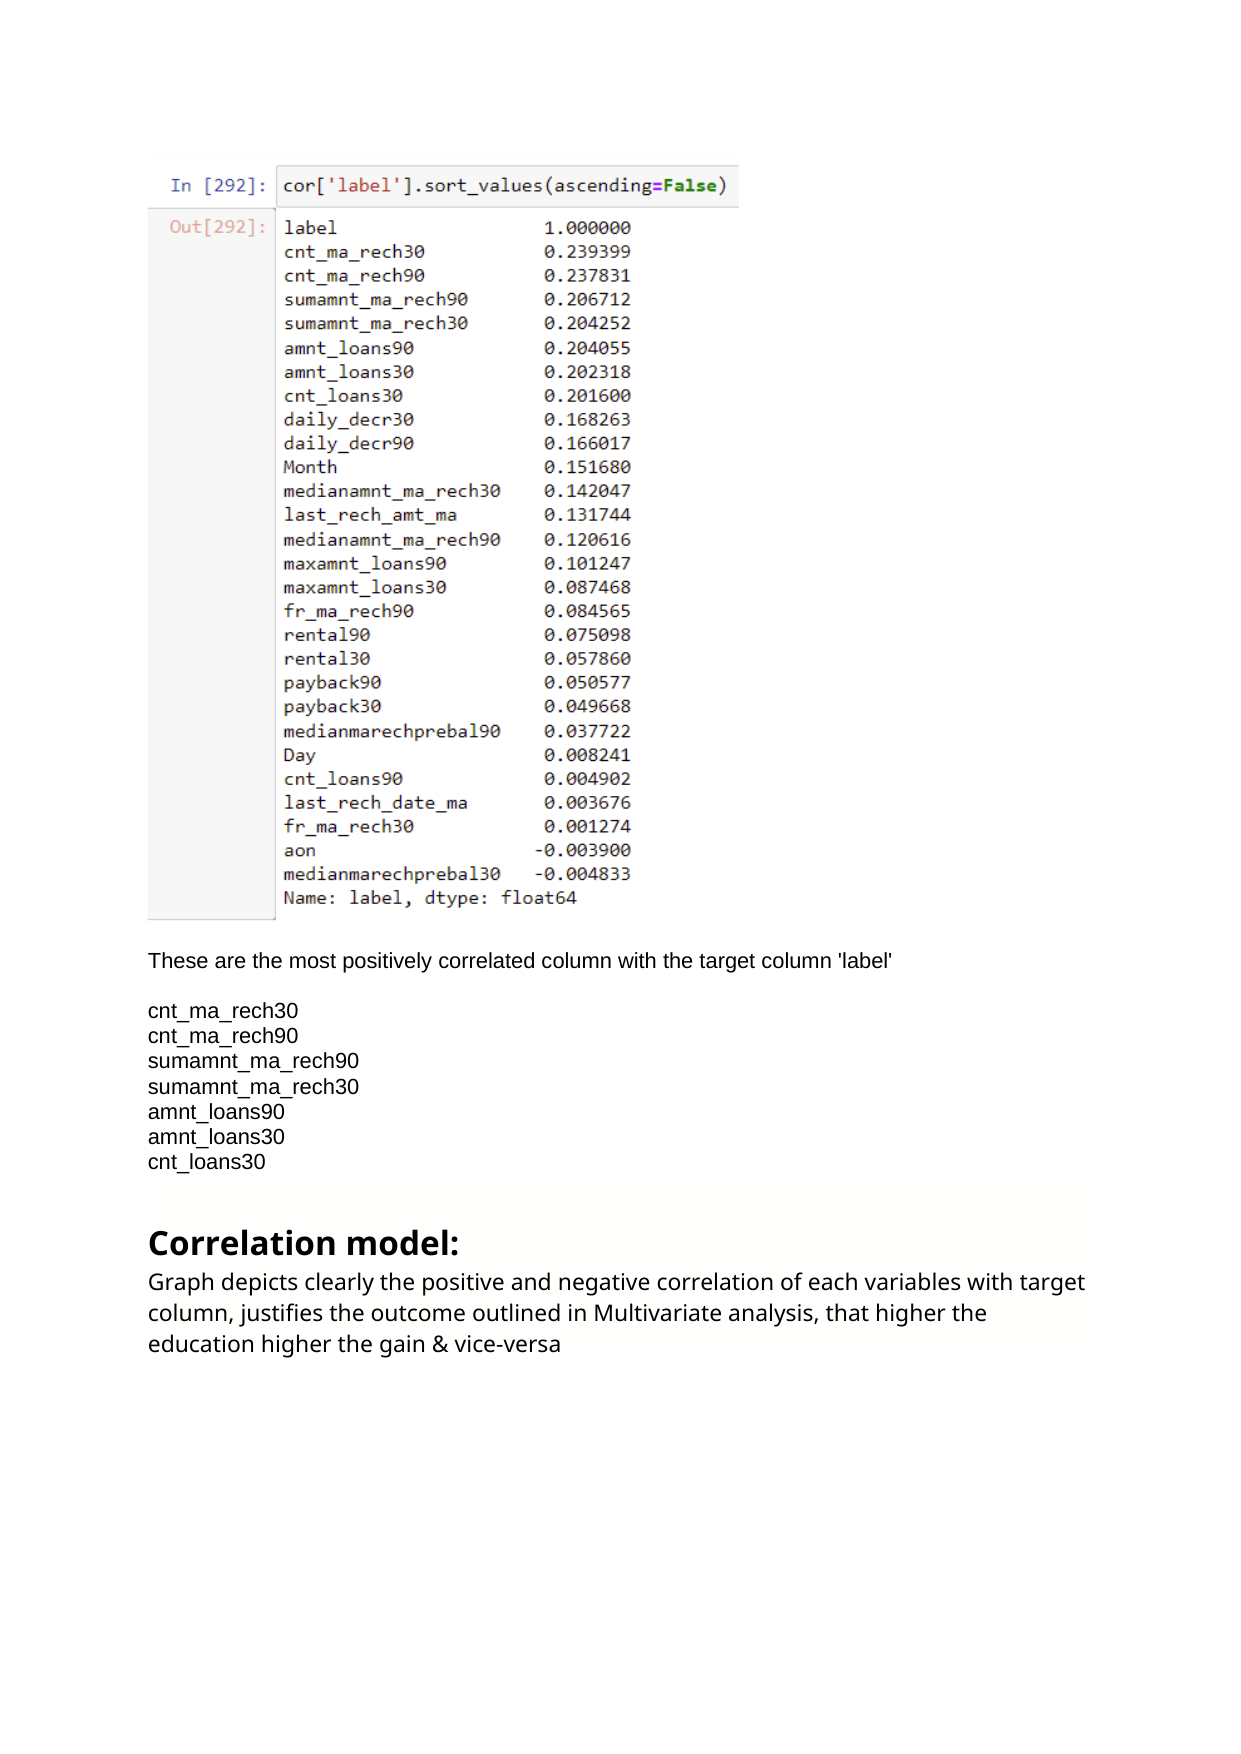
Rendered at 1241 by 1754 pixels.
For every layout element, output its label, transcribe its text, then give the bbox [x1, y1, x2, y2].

text These are the most positively correlated column with the target column 'label' [148, 948, 1090, 973]
text Graph depicts clearly the positive and negative correlation of each variables with target column, justifies the outcome outlined in Multivariate analysis, that higher the education higher the gain & vice-versa [148, 1266, 1090, 1359]
text cnt_ma_rech30 cnt_ma_rech90 sumamnt_ma_rech90 sumamnt_ma_rech30 amnt_loans90 amnt_loans30 cnt_loans30 [148, 998, 1090, 1174]
text Correlation model: [148, 1220, 1090, 1266]
picture [147, 150, 739, 929]
